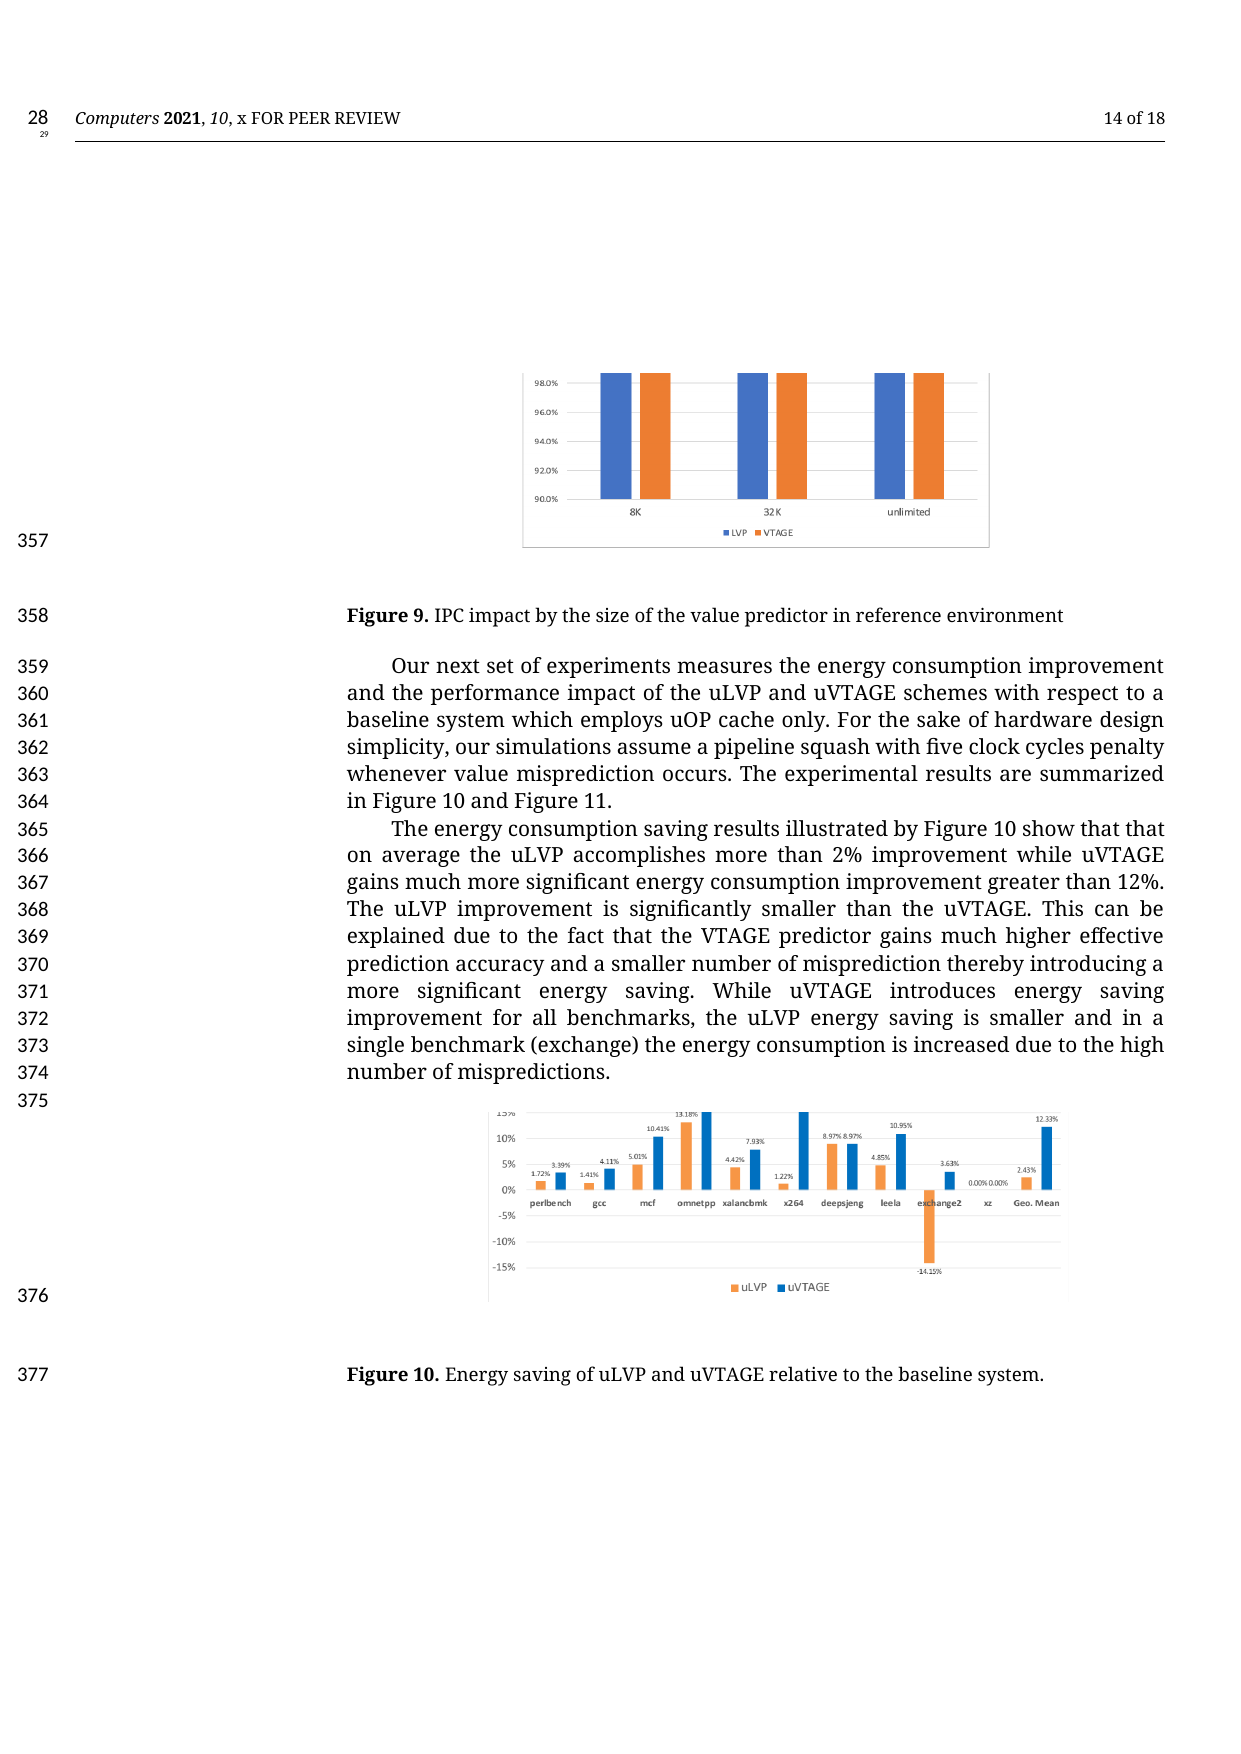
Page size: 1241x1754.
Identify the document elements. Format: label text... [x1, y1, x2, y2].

picture [522, 373, 990, 548]
text The energy consumption saving results illustrated by Figure 10 show that that on average the uLVP accomplishes more than 2% improvement while uVTAGE gains much more significant energy consumption improvement greater than 12%. The uLVP improvement is significantly smaller than the uVTAGE. This can be explained due to the fact that the VTAGE predictor gains much higher effective prediction accuracy and a smaller number of misprediction thereby introducing a more significant energy saving. While uVTAGE introduces energy saving improvement for all benchmarks, the uLVP energy saving is smaller and in a single benchmark (exchange) the energy consumption is increased due to the high number of mispredictions. [347, 815, 1165, 1086]
text Figure 10. Energy saving of uLVP and uVTAGE relative to the baseline system. [347, 1362, 1165, 1386]
text Our next set of experiments measures the energy consumption improvement and the performance impact of the uLVP and uVTAGE schemes with respect to a baseline system which employs uOP cache only. For the sake of hardware design simplicity, our simulations assume a pipeline squash with five clock cycles penalty whenever value misprediction occurs. The experimental results are summarized in Figure 10 and Figure 11. [347, 652, 1165, 815]
text Figure 9. IPC impact by the size of the value predictor in reference environment [347, 603, 1165, 627]
